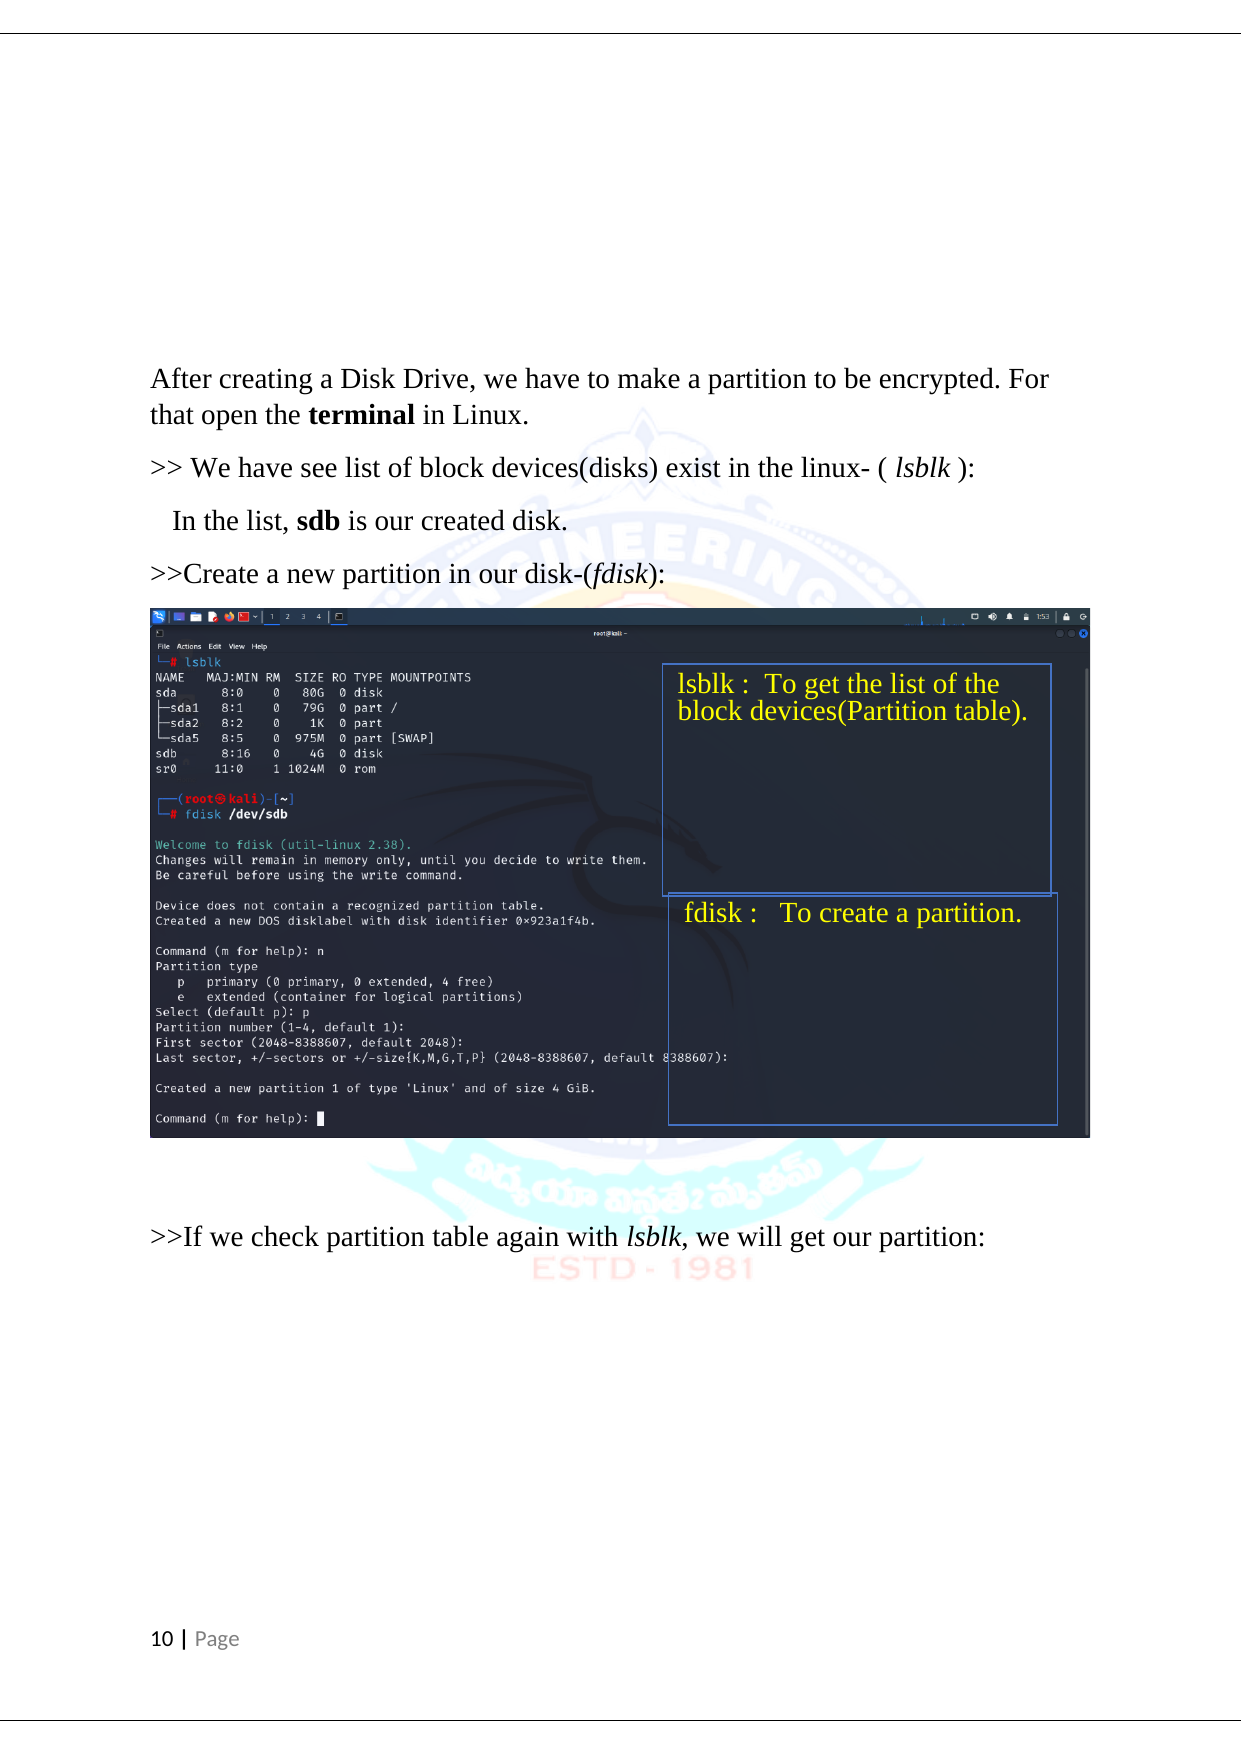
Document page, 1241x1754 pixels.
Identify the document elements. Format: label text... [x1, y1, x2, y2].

text >>If we check partition table again with lsblk, we will get our partition: [150, 1219, 1090, 1253]
text In the list, sdb is our created disk. [150, 503, 1090, 537]
picture [150, 608, 1091, 1138]
text After creating a Disk Drive, we have to make a partition to be encrypted. For that open the terminal in Linux. [150, 361, 1090, 431]
text >> We have see list of block devices(disks) exist in the linux- ( lsblk ): [150, 450, 1090, 484]
text >>Create a new partition in our disk-(fdisk): [150, 556, 1090, 589]
